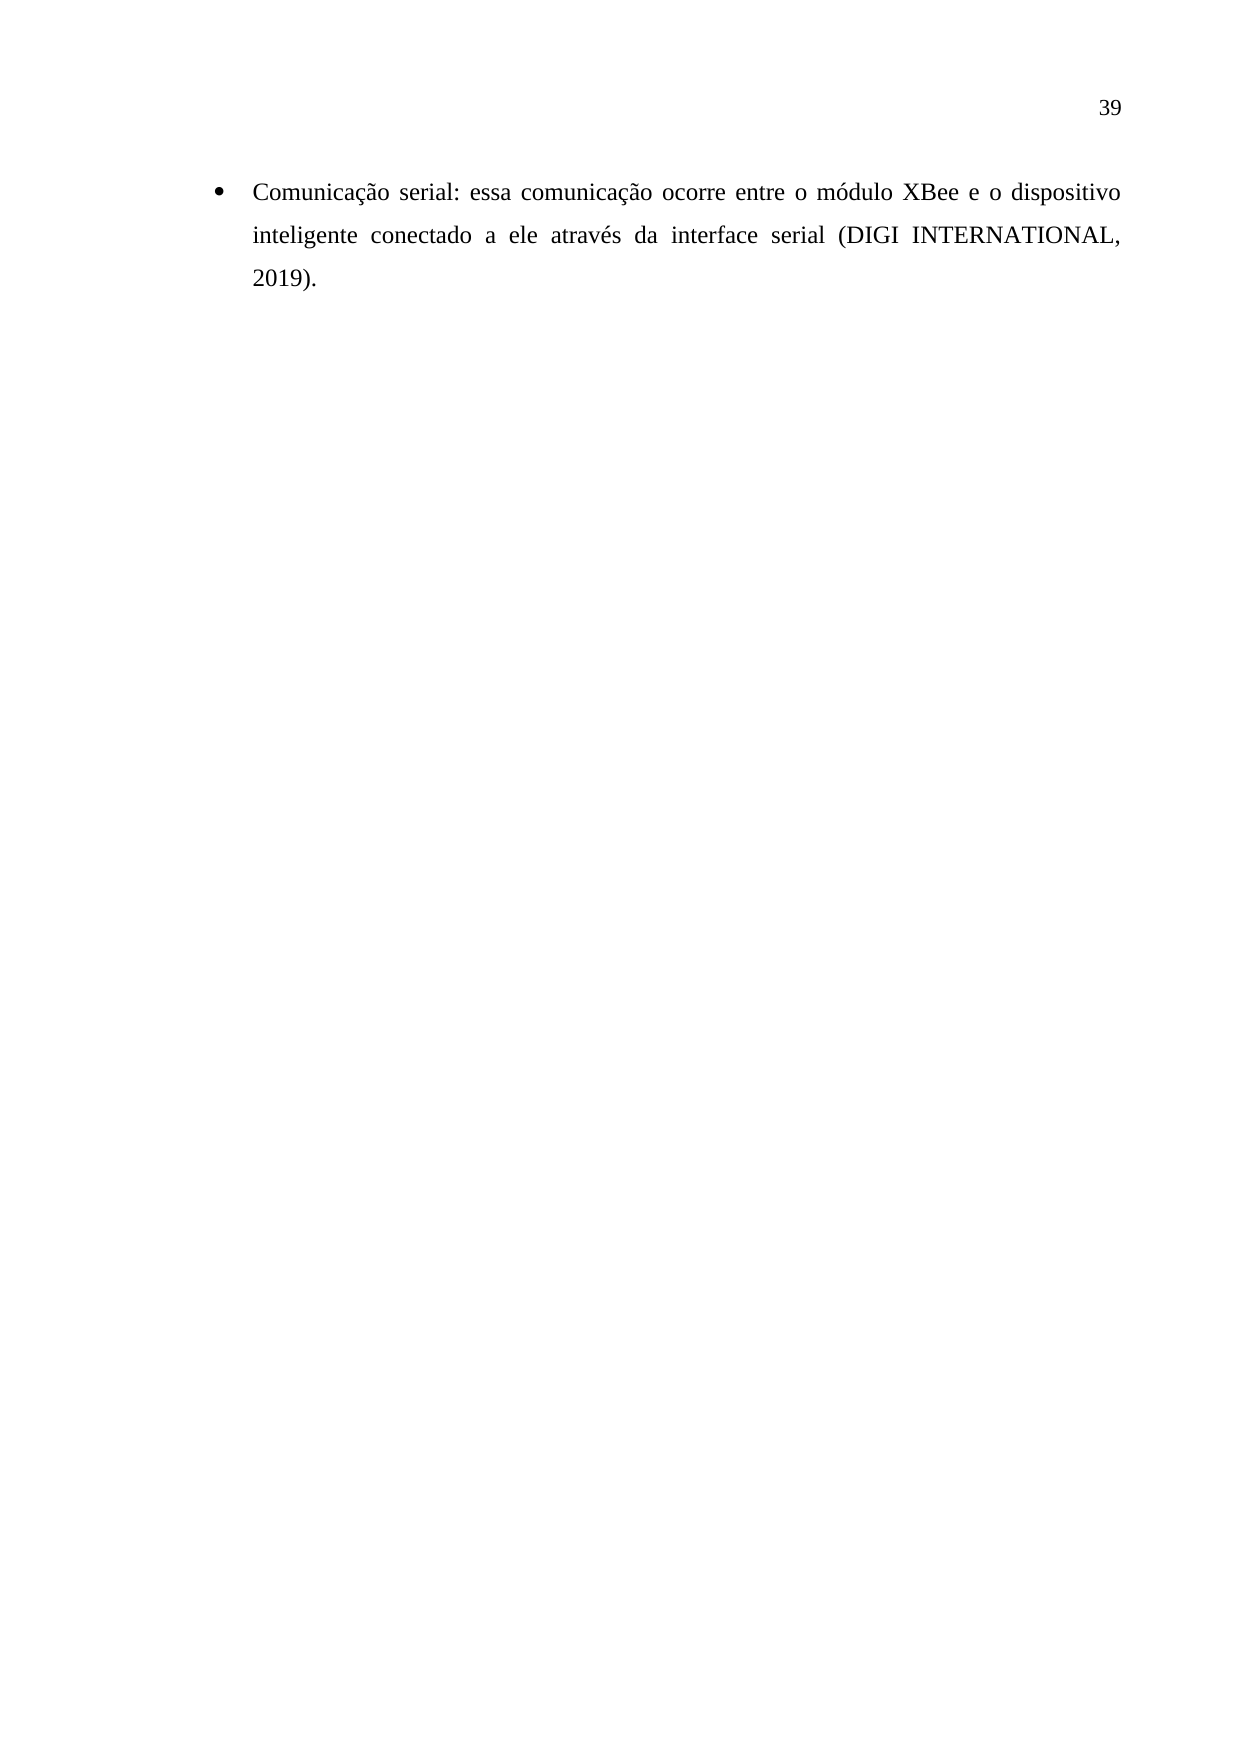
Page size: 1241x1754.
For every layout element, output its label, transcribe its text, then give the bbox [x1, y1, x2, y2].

list Comunicação serial: essa comunicação ocorre entre o módulo XBee e o dispositivo inteligente conectado a ele através da interface serial (DIGI INTERNATIONAL, 2019). [215, 177, 1122, 292]
